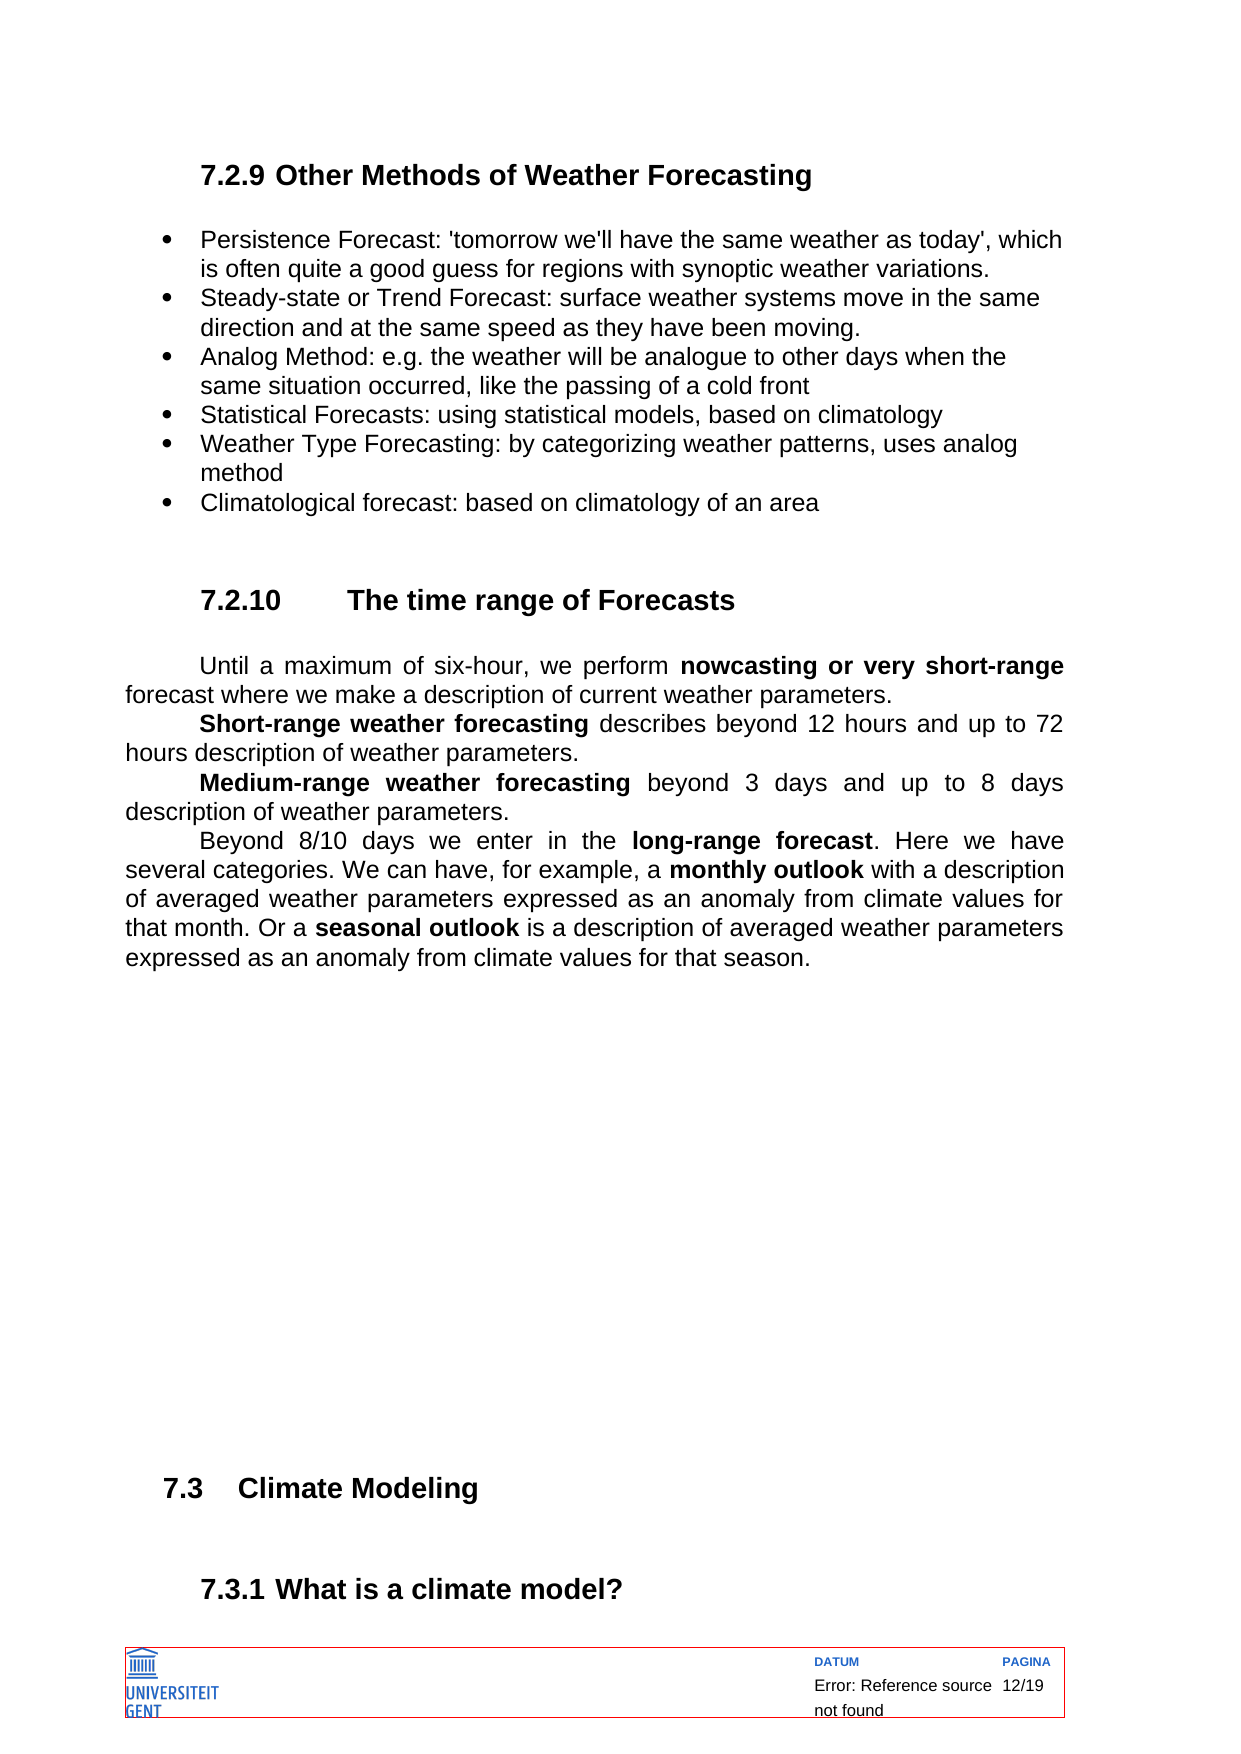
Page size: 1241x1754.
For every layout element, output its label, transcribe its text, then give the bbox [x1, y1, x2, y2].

text Medium-range weather forecasting beyond 3 days and up to 8 days description of weather parameters. [125, 767, 1065, 826]
list Weather Type Forecasting: by categorizing weather patterns, uses analog method [163, 429, 1065, 487]
list Statistical Forecasts: using statistical models, based on climatology [163, 400, 1065, 429]
text Short-range weather forecasting describes beyond 12 hours and up to 72 hours description of weather parameters. [125, 709, 1065, 767]
list Analog Method: e.g. the weather will be analogue to other days when the same situation occurred, like the passing of a cold front [163, 341, 1065, 400]
list What is a climate model? [200, 1572, 1065, 1606]
list Persistence Forecast: 'tomorrow we'll have the same weather as today', which is often quite a good guess for regions with synoptic weather variations. [163, 225, 1065, 283]
list Climatological forecast: based on climatology of an area [163, 487, 1065, 516]
picture [95, 1623, 252, 1749]
text Until a maximum of six-hour, we perform nowcasting or very short-range forecast where we make a description of current weather parameters. [125, 651, 1065, 709]
list Other Methods of Weather Forecasting [200, 158, 1065, 191]
list The time range of Forecasts [200, 583, 1065, 617]
list Steady-state or Trend Forecast: surface weather systems move in the same direction and at the same speed as they have been moving. [163, 283, 1065, 341]
text Beyond 8/10 days we enter in the long-range forecast. Here we have several categories. We can have, for example, a monthly outlook with a description of averaged weather parameters expressed as an anomaly from climate values for that month. Or a seasonal outlook is a description of averaged weather parameters expressed as an anomaly from climate values for that season. [125, 826, 1065, 971]
list Climate Modeling [163, 1472, 1065, 1505]
